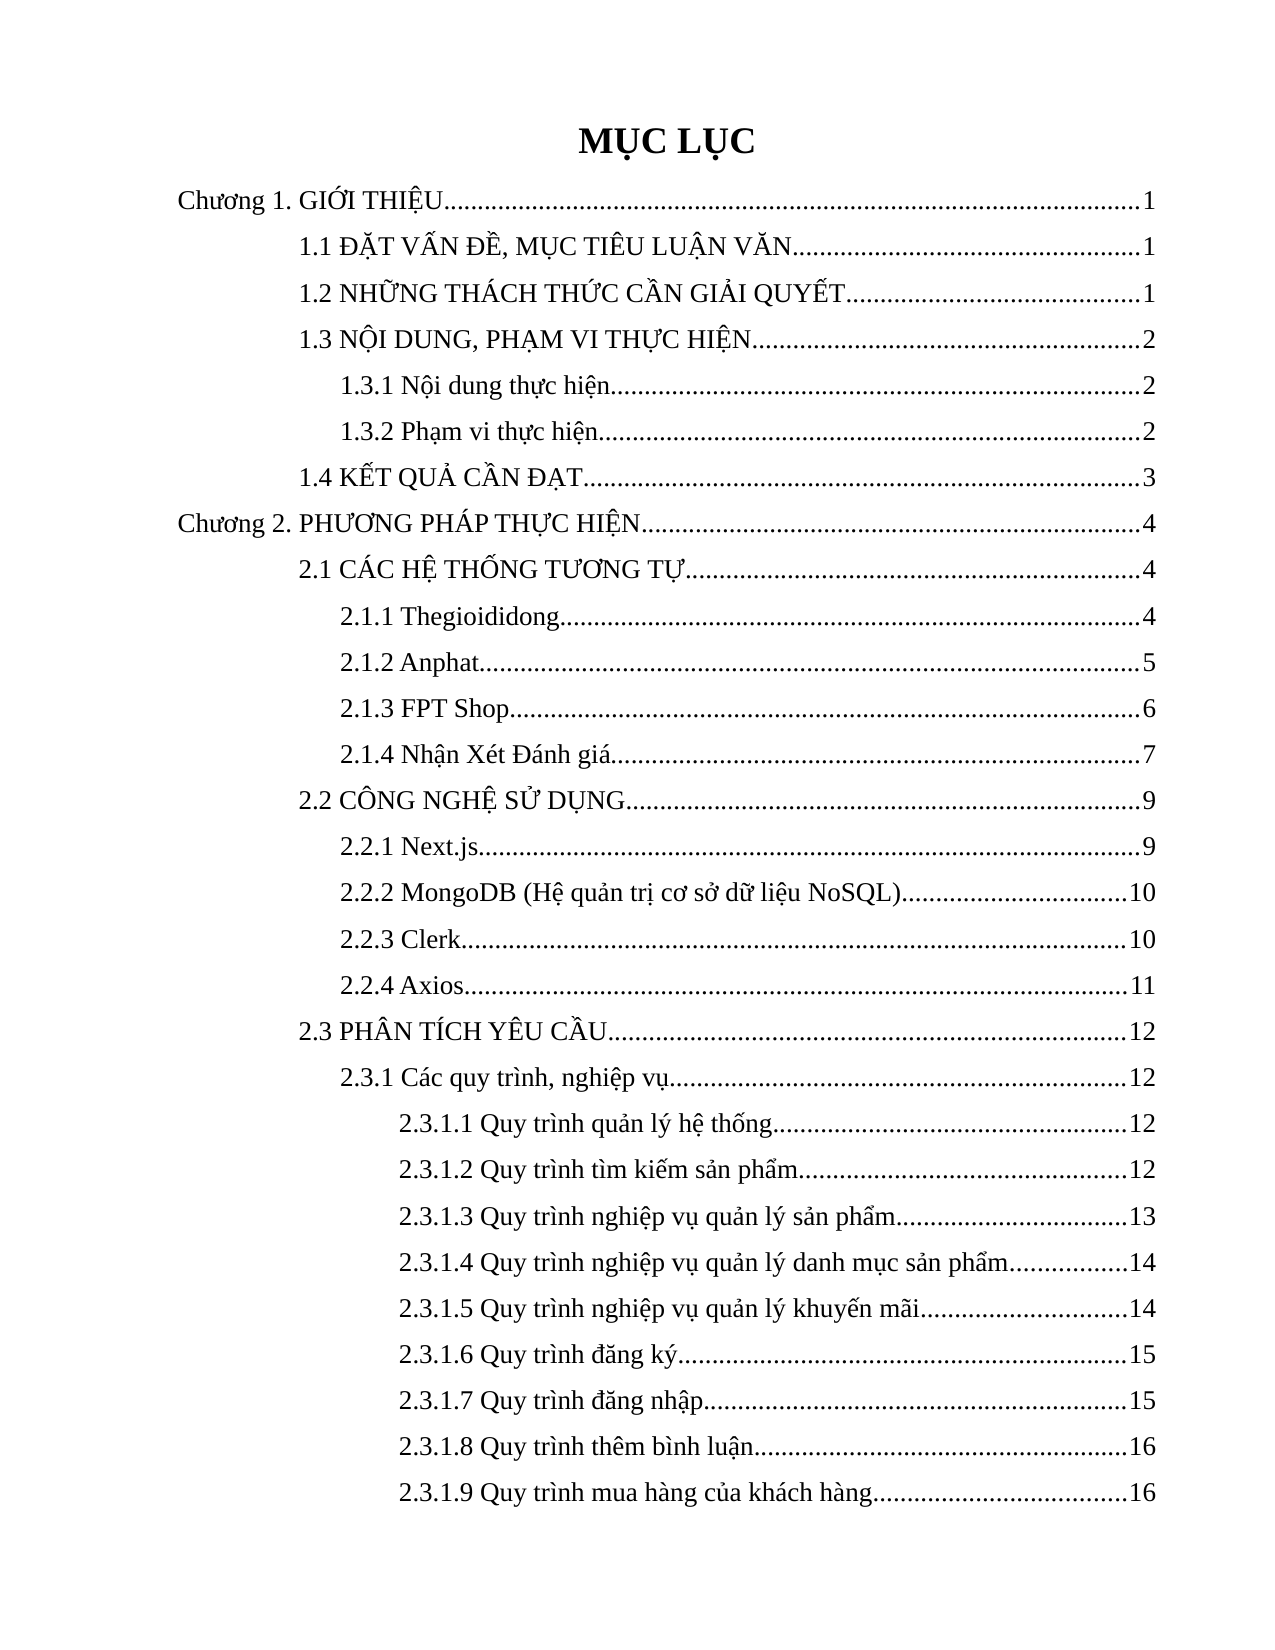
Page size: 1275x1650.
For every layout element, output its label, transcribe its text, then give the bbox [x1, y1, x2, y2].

text 2.2 CÔNG NGHỆ SỬ DỤNG 9 [298, 784, 1157, 815]
text 2.1.4 Nhận Xét Đánh giá 7 [310, 738, 1157, 769]
text 2.3.1.2 Quy trình tìm kiếm sản phẩm 12 [399, 1153, 1157, 1184]
text 2.3.1.7 Quy trình đăng nhập 15 [399, 1384, 1157, 1415]
text 2.2.3 Clerk 10 [310, 923, 1157, 954]
text Chương 2. PHƯƠNG PHÁP THỰC HIỆN 4 [177, 507, 1157, 538]
text 2.3.1.6 Quy trình đăng ký 15 [399, 1338, 1157, 1369]
text 1.3.2 Phạm vi thực hiện 2 [310, 415, 1157, 446]
text 2.2.1 Next.js 9 [310, 830, 1157, 862]
text Chương 1. GIỚI THIỆU 1 [177, 184, 1157, 216]
text 2.3.1.3 Quy trình nghiệp vụ quản lý sản phẩm 13 [399, 1199, 1157, 1231]
text 2.2.4 Axios 11 [310, 969, 1157, 1000]
text 2.3.1.1 Quy trình quản lý hệ thống 12 [399, 1107, 1157, 1138]
text 2.3.1.9 Quy trình mua hàng của khách hàng 16 [399, 1476, 1157, 1508]
text 1.4 KẾT QUẢ CẦN ĐẠT 3 [298, 461, 1157, 492]
text 2.1.3 FPT Shop 6 [310, 692, 1157, 723]
text 1.3.1 Nội dung thực hiện 2 [310, 369, 1157, 400]
text 2.1.2 Anphat 5 [310, 646, 1157, 677]
text 1.2 NHỮNG THÁCH THỨC CẦN GIẢI QUYẾT 1 [298, 277, 1157, 308]
title MỤC LỤC [177, 118, 1157, 161]
text 2.3.1.8 Quy trình thêm bình luận 16 [399, 1430, 1157, 1461]
text 2.3.1.5 Quy trình nghiệp vụ quản lý khuyến mãi 14 [399, 1292, 1157, 1323]
text 2.3.1.4 Quy trình nghiệp vụ quản lý danh mục sản phẩm 14 [399, 1246, 1157, 1277]
text 1.1 ĐẶT VẤN ĐỀ, MỤC TIÊU LUẬN VĂN 1 [298, 231, 1157, 262]
text 1.3 NỘI DUNG, PHẠM VI THỰC HIỆN 2 [298, 323, 1157, 354]
text 2.3 PHÂN TÍCH YÊU CẦU 12 [298, 1015, 1157, 1046]
text 2.1.1 Thegioididong 4 [310, 600, 1157, 631]
text 2.2.2 MongoDB (Hệ quản trị cơ sở dữ liệu NoSQL) 10 [310, 877, 1157, 908]
text 2.3.1 Các quy trình, nghiệp vụ 12 [310, 1061, 1157, 1092]
text 2.1 CÁC HỆ THỐNG TƯƠNG TỰ 4 [298, 553, 1157, 585]
